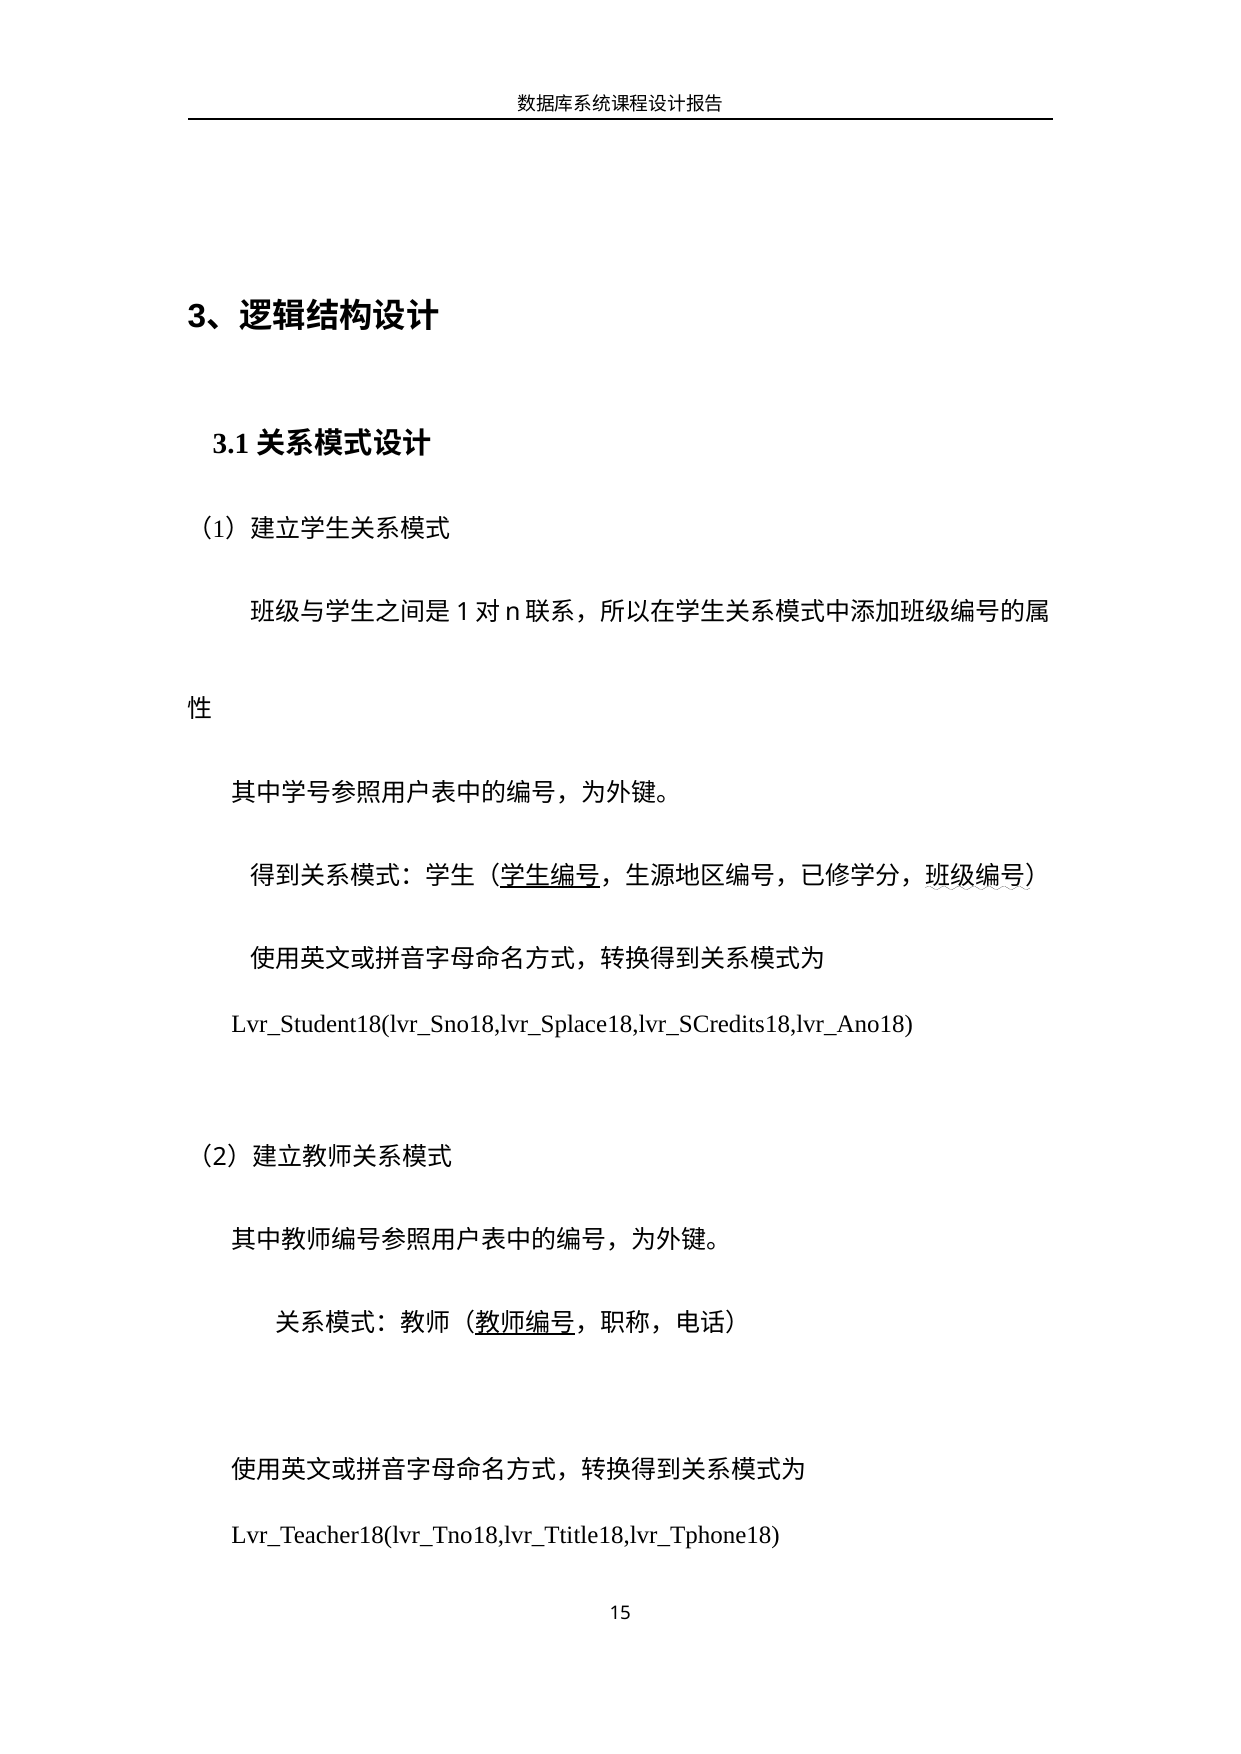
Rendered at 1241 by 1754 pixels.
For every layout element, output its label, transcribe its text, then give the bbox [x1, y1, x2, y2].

text Lvr_Teacher18(lvr_Tno18,lvr_Ttitle18,lvr_Tphone18) [187, 1518, 1053, 1550]
text 其中教师编号参照用户表中的编号，为外键。 [187, 1205, 1053, 1270]
text 其中学号参照用户表中的编号，为外键。 [187, 758, 1053, 823]
subtitle 3.1 关系模式设计 [212, 408, 1053, 473]
text 使用英文或拼音字母命名方式，转换得到关系模式为 [187, 1435, 1053, 1500]
text 关系模式：教师（教师编号，职称，电话） [231, 1288, 1053, 1353]
text Lvr_Student18(lvr_Sno18,lvr_Splace18,lvr_SCredits18,lvr_Ano18) [187, 1007, 1053, 1039]
list 建立教师关系模式 [187, 1122, 1053, 1187]
text （1）建立学生关系模式 [187, 494, 1053, 559]
text 使用英文或拼音字母命名方式，转换得到关系模式为 [187, 924, 1053, 989]
subtitle 3、逻辑结构设计 [187, 281, 1053, 346]
text 得到关系模式：学生（学生编号，生源地区编号，已修学分，班级编号） [187, 841, 1053, 906]
text 班级与学生之间是1对n联系，所以在学生关系模式中添加班级编号的属性 [187, 577, 1053, 739]
